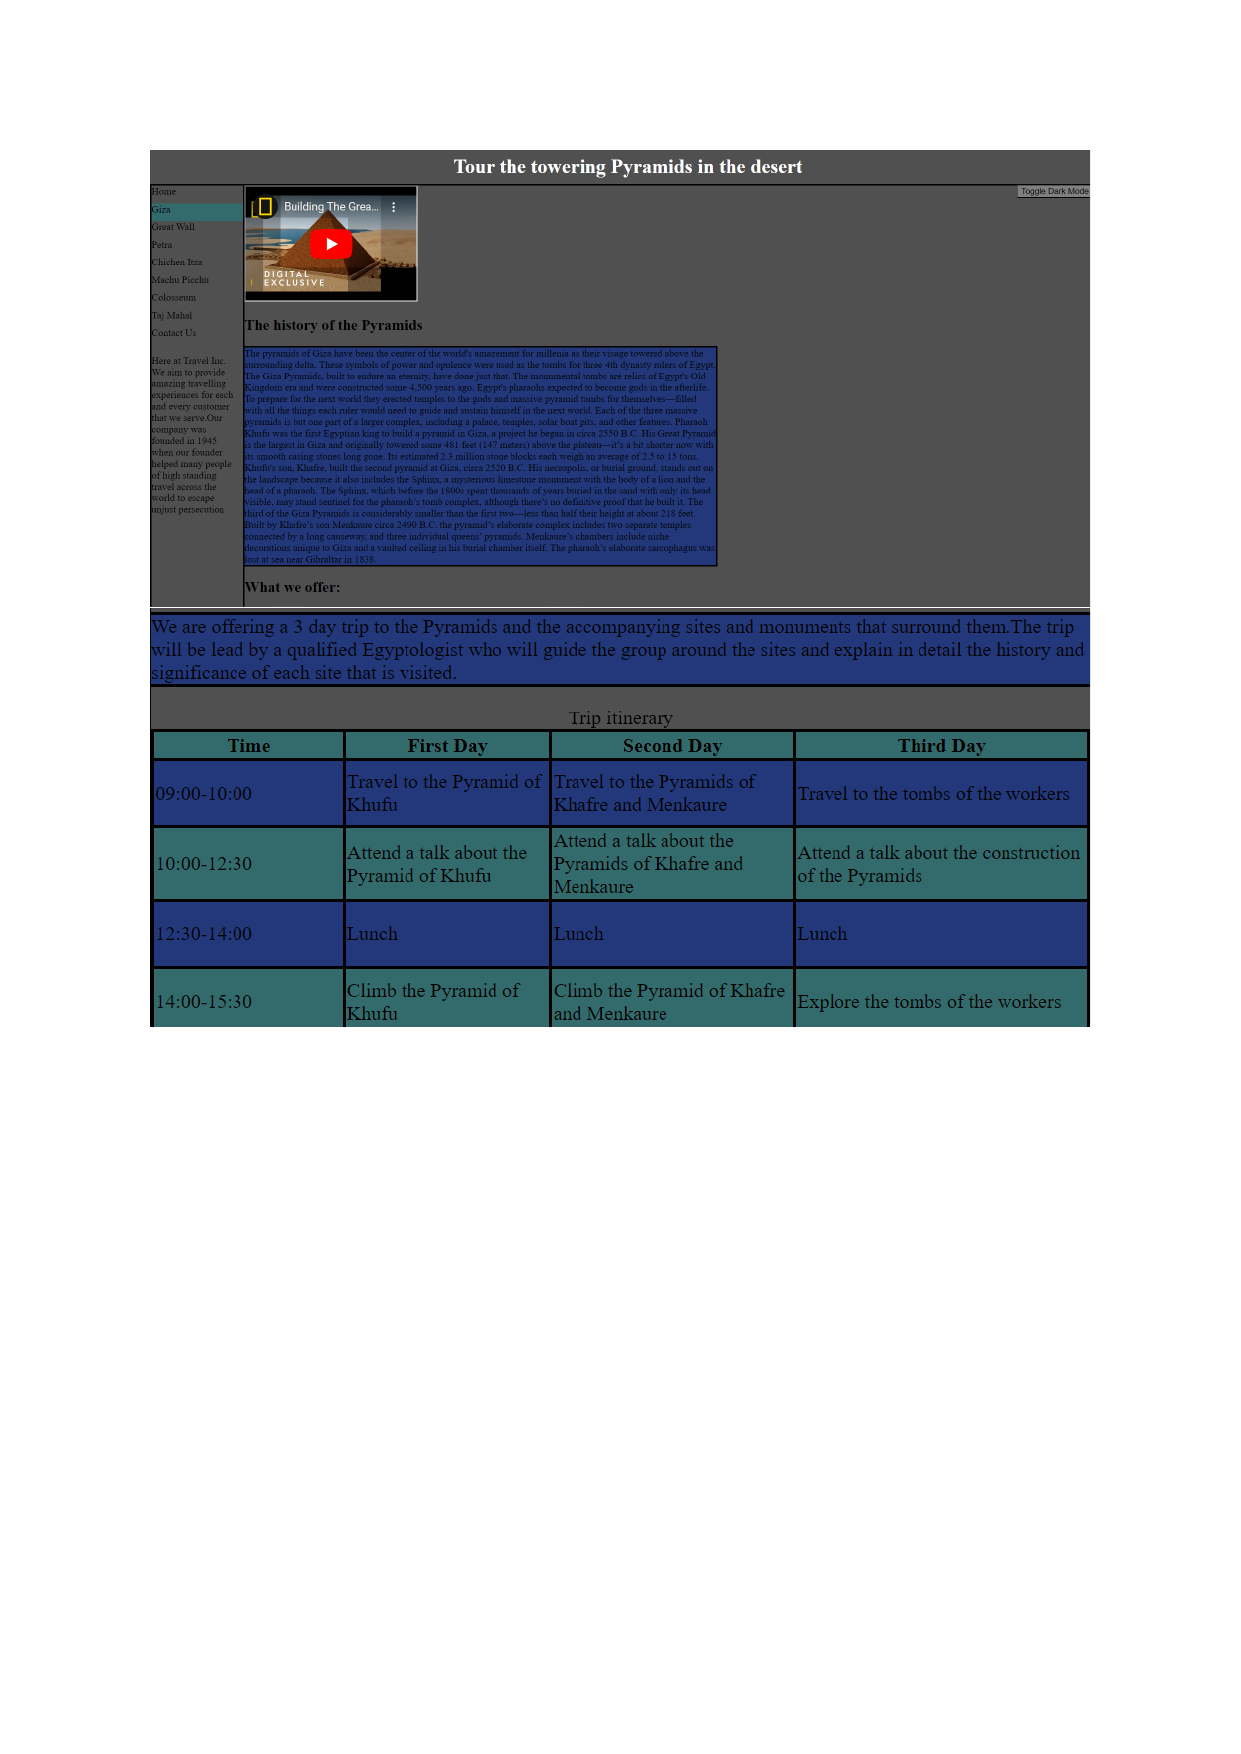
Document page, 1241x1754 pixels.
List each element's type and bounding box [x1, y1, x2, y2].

picture [150, 150, 1091, 607]
picture [150, 608, 1091, 1027]
